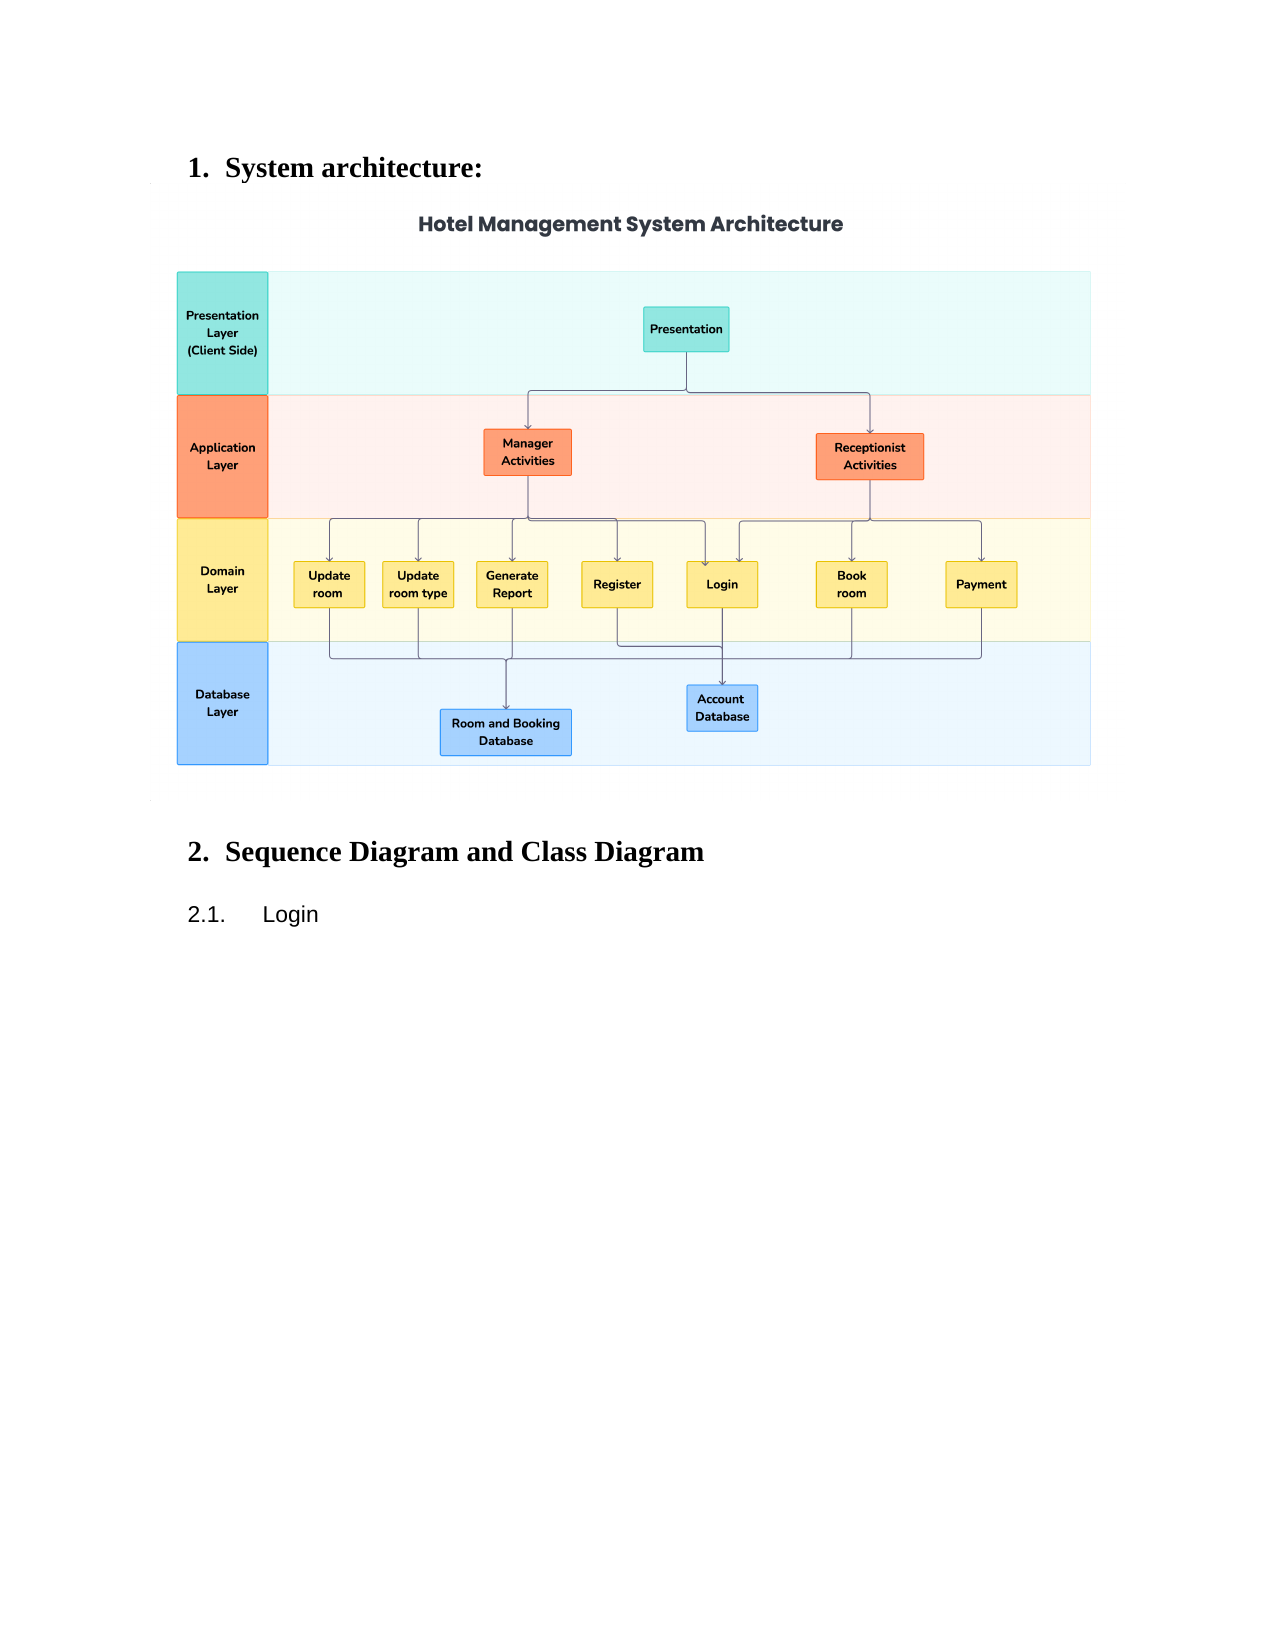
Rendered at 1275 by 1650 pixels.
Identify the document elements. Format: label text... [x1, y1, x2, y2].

list Sequence Diagram and Class Diagram [187, 834, 1125, 867]
picture [150, 183, 1125, 801]
list Login [187, 901, 1125, 927]
list System architecture: [187, 150, 1125, 183]
